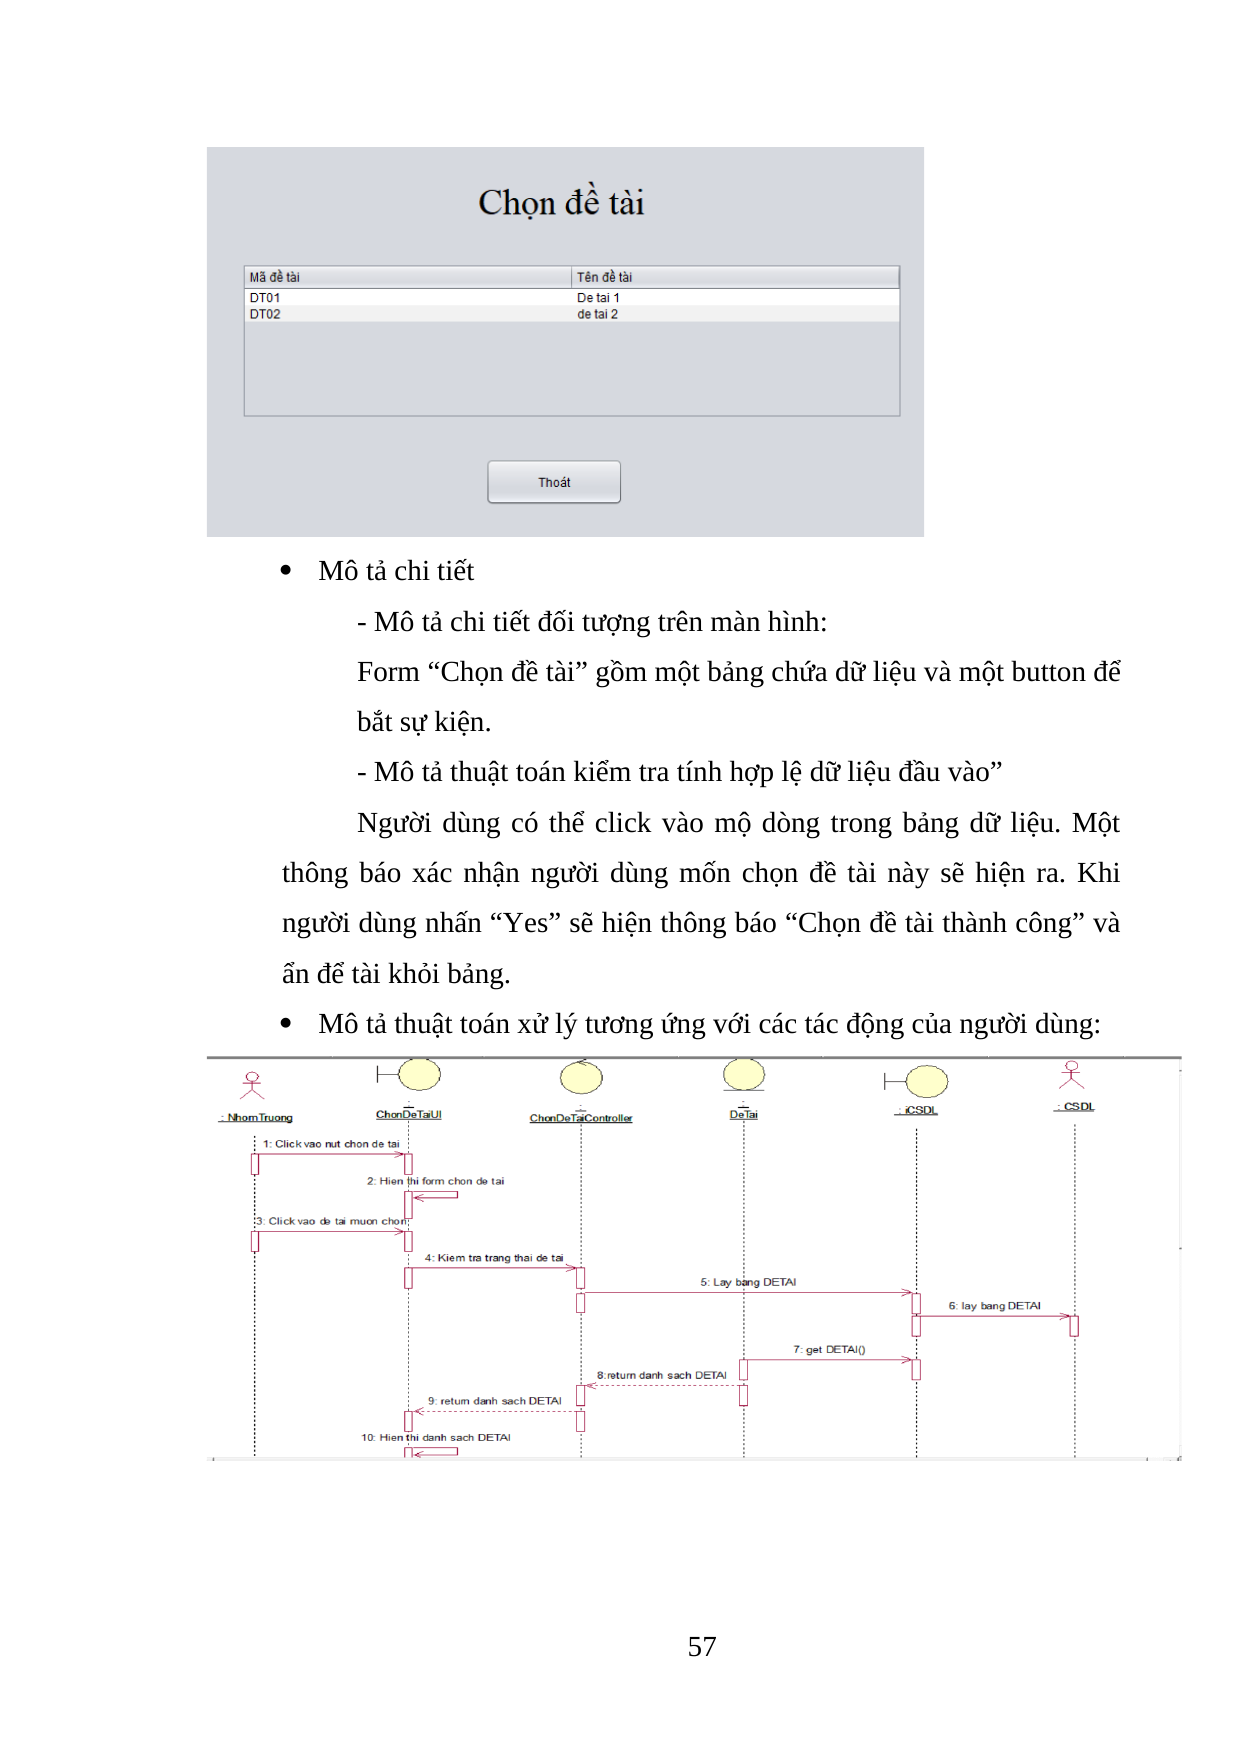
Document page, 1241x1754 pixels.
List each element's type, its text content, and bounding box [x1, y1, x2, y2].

text - Mô tả chi tiết đối tượng trên màn hình: [207, 604, 1122, 637]
text Người dùng có thể click vào mộ dòng trong bảng dữ liệu. Một thông báo xác nhận người dùng mốn chọn đề tài này sẽ hiện ra. Khi người dùng nhấn “Yes” sẽ hiện thông báo “Chọn đề tài thành công” và ẩn để tài khỏi bảng. [282, 805, 1122, 989]
text - Mô tả thuật toán kiểm tra tính hợp lệ dữ liệu đầu vào” [207, 754, 1122, 788]
list Mô tả thuật toán xử lý tương ứng với các tác động của người dùng: [281, 1006, 1122, 1040]
picture [206, 1056, 1182, 1461]
list Mô tả chi tiết [281, 553, 1122, 587]
picture [206, 147, 925, 537]
text Form “Chọn đề tài” gồm một bảng chứa dữ liệu và một button để bắt sự kiện. [357, 654, 1122, 738]
